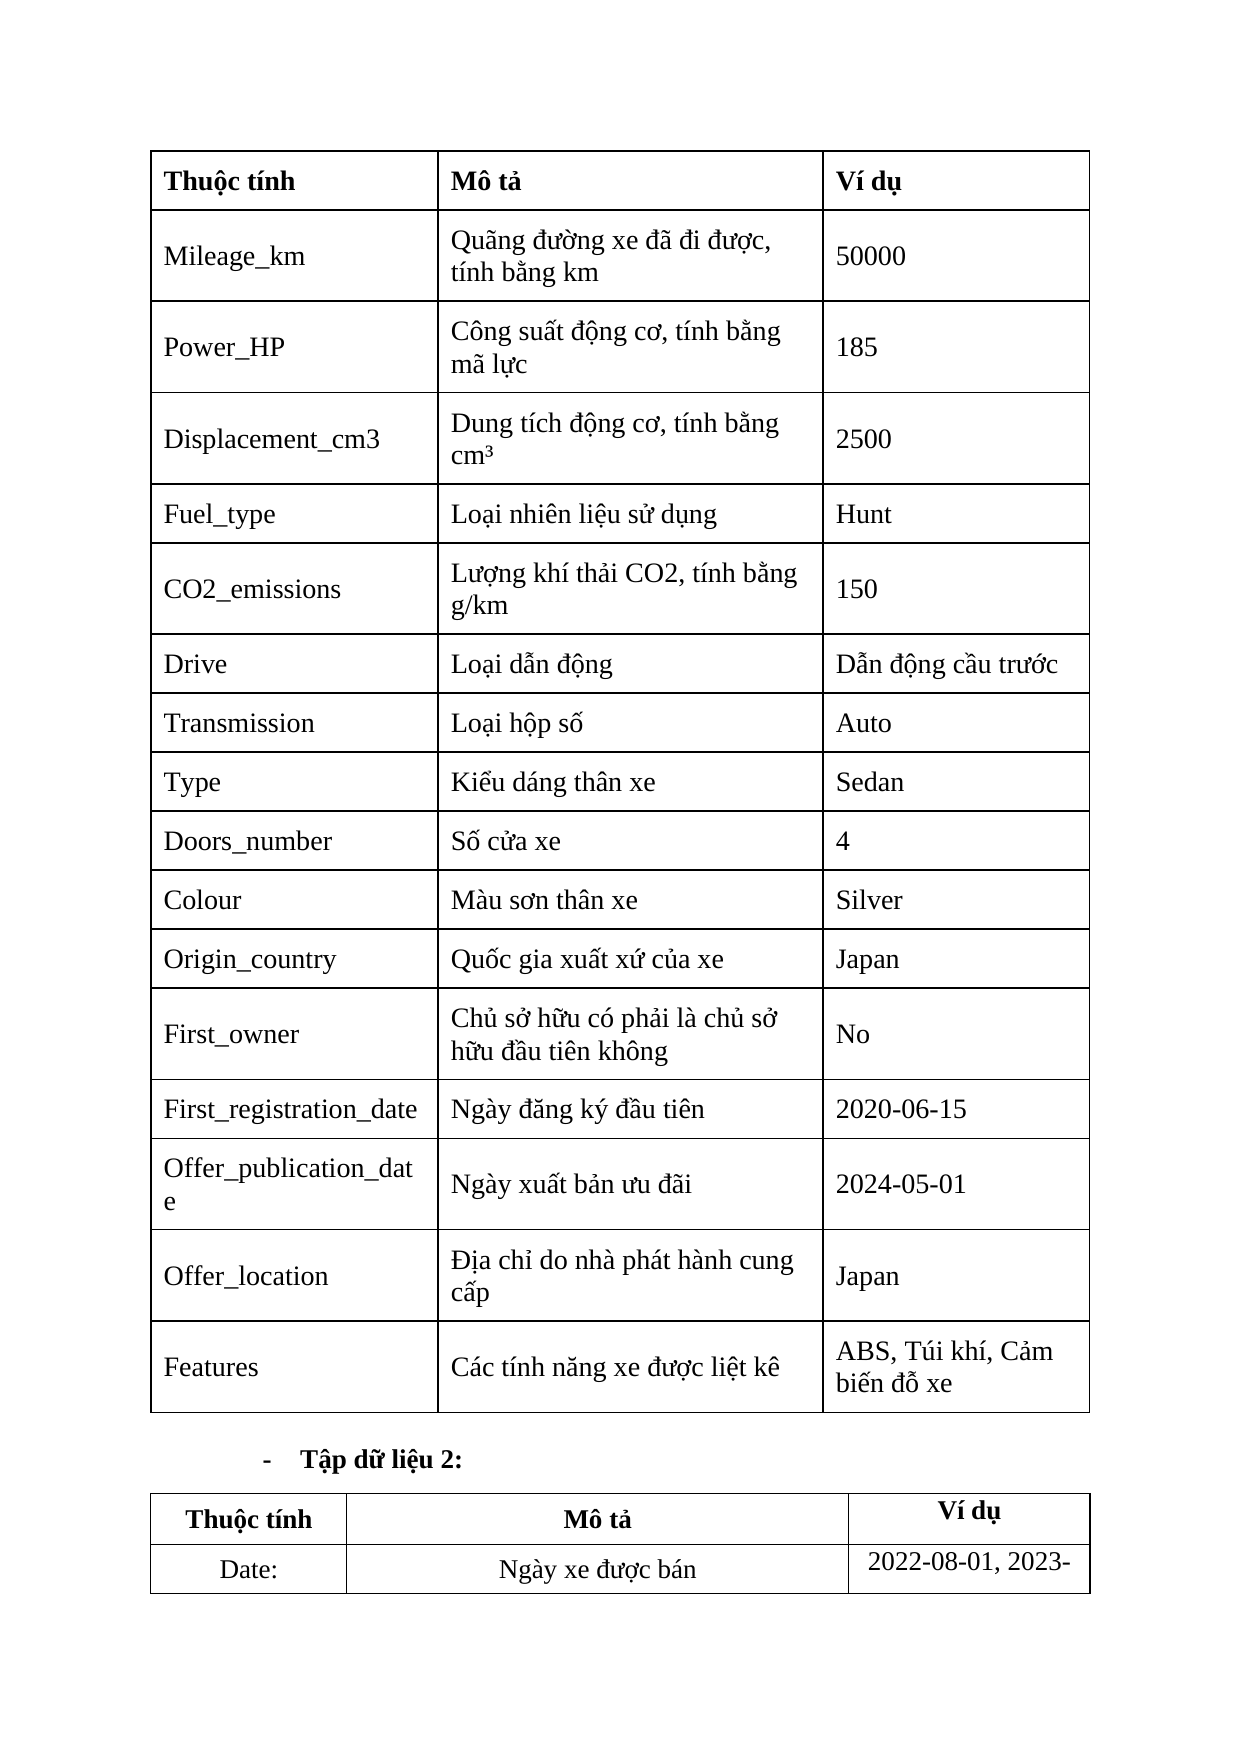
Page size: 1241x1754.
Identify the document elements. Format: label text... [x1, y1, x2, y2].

table_cell Loại hộp số [439, 694, 822, 751]
table_cell Ngày đăng ký đầu tiên [439, 1080, 822, 1137]
table_cell Quốc gia xuất xứ của xe [439, 930, 822, 987]
table_cell Ngày xuất bản ưu đãi [439, 1139, 822, 1229]
table_cell Japan [824, 1230, 1089, 1320]
table_cell Auto [824, 694, 1089, 751]
table_cell Features [152, 1322, 437, 1411]
table_cell 2020-06-15 [824, 1080, 1089, 1137]
table_cell Ngày xe được bán [347, 1545, 848, 1593]
table_header Ví dụ [849, 1494, 1089, 1544]
table_cell Dung tích động cơ, tính bằng cm³ [439, 393, 822, 483]
table_cell Displacement_cm3 [152, 393, 437, 483]
table_cell ABS, Túi khí, Cảm biến đỗ xe [824, 1322, 1089, 1411]
table_header Mô tả [347, 1494, 848, 1544]
table_cell Offer_location [152, 1230, 437, 1320]
table_header Mô tả [439, 152, 822, 209]
table_cell Loại nhiên liệu sử dụng [439, 485, 822, 542]
table_cell Công suất động cơ, tính bằng mã lực [439, 302, 822, 392]
table_cell Origin_country [152, 930, 437, 987]
table_cell Date: [151, 1545, 346, 1593]
table_cell 4 [824, 812, 1089, 869]
table_cell Lượng khí thải CO2, tính bằng g/km [439, 544, 822, 633]
table_cell Silver [824, 871, 1089, 928]
table_cell First_registration_date [152, 1080, 437, 1137]
table_cell Sedan [824, 753, 1089, 810]
table_cell Drive [152, 635, 437, 692]
table_cell Fuel_type [152, 485, 437, 542]
table_cell No [824, 989, 1089, 1078]
table_cell Mileage_km [152, 211, 437, 300]
table_cell Kiểu dáng thân xe [439, 753, 822, 810]
table_cell 2500 [824, 393, 1089, 483]
table_cell 2022-08-01, 2023-03-15, … [849, 1545, 1089, 1593]
table_cell Chủ sở hữu có phải là chủ sở hữu đầu tiên không [439, 989, 822, 1078]
table_cell 2024-05-01 [824, 1139, 1089, 1229]
table_cell Doors_number [152, 812, 437, 869]
table_cell 150 [824, 544, 1089, 633]
table_cell CO2_emissions [152, 544, 437, 633]
table_cell Japan [824, 930, 1089, 987]
table_header Thuộc tính [152, 152, 437, 209]
table_cell First_owner [152, 989, 437, 1078]
table_cell Hunt [824, 485, 1089, 542]
table_cell Loại dẫn động [439, 635, 822, 692]
table_header Thuộc tính [151, 1494, 346, 1544]
table_cell Số cửa xe [439, 812, 822, 869]
table_cell Quãng đường xe đã đi được, tính bằng km [439, 211, 822, 300]
table_cell Transmission [152, 694, 437, 751]
table_cell Offer_publication_date [152, 1139, 437, 1229]
table_cell 185 [824, 302, 1089, 392]
table_cell 50000 [824, 211, 1089, 300]
list Tập dữ liệu 2: [262, 1443, 1090, 1474]
table_cell Type [152, 753, 437, 810]
table_header Ví dụ [824, 152, 1089, 209]
table_cell Các tính năng xe được liệt kê [439, 1322, 822, 1411]
table_cell Địa chỉ do nhà phát hành cung cấp [439, 1230, 822, 1320]
table_cell Power_HP [152, 302, 437, 392]
table_cell Dẫn động cầu trước [824, 635, 1089, 692]
table_cell Màu sơn thân xe [439, 871, 822, 928]
table_cell Colour [152, 871, 437, 928]
